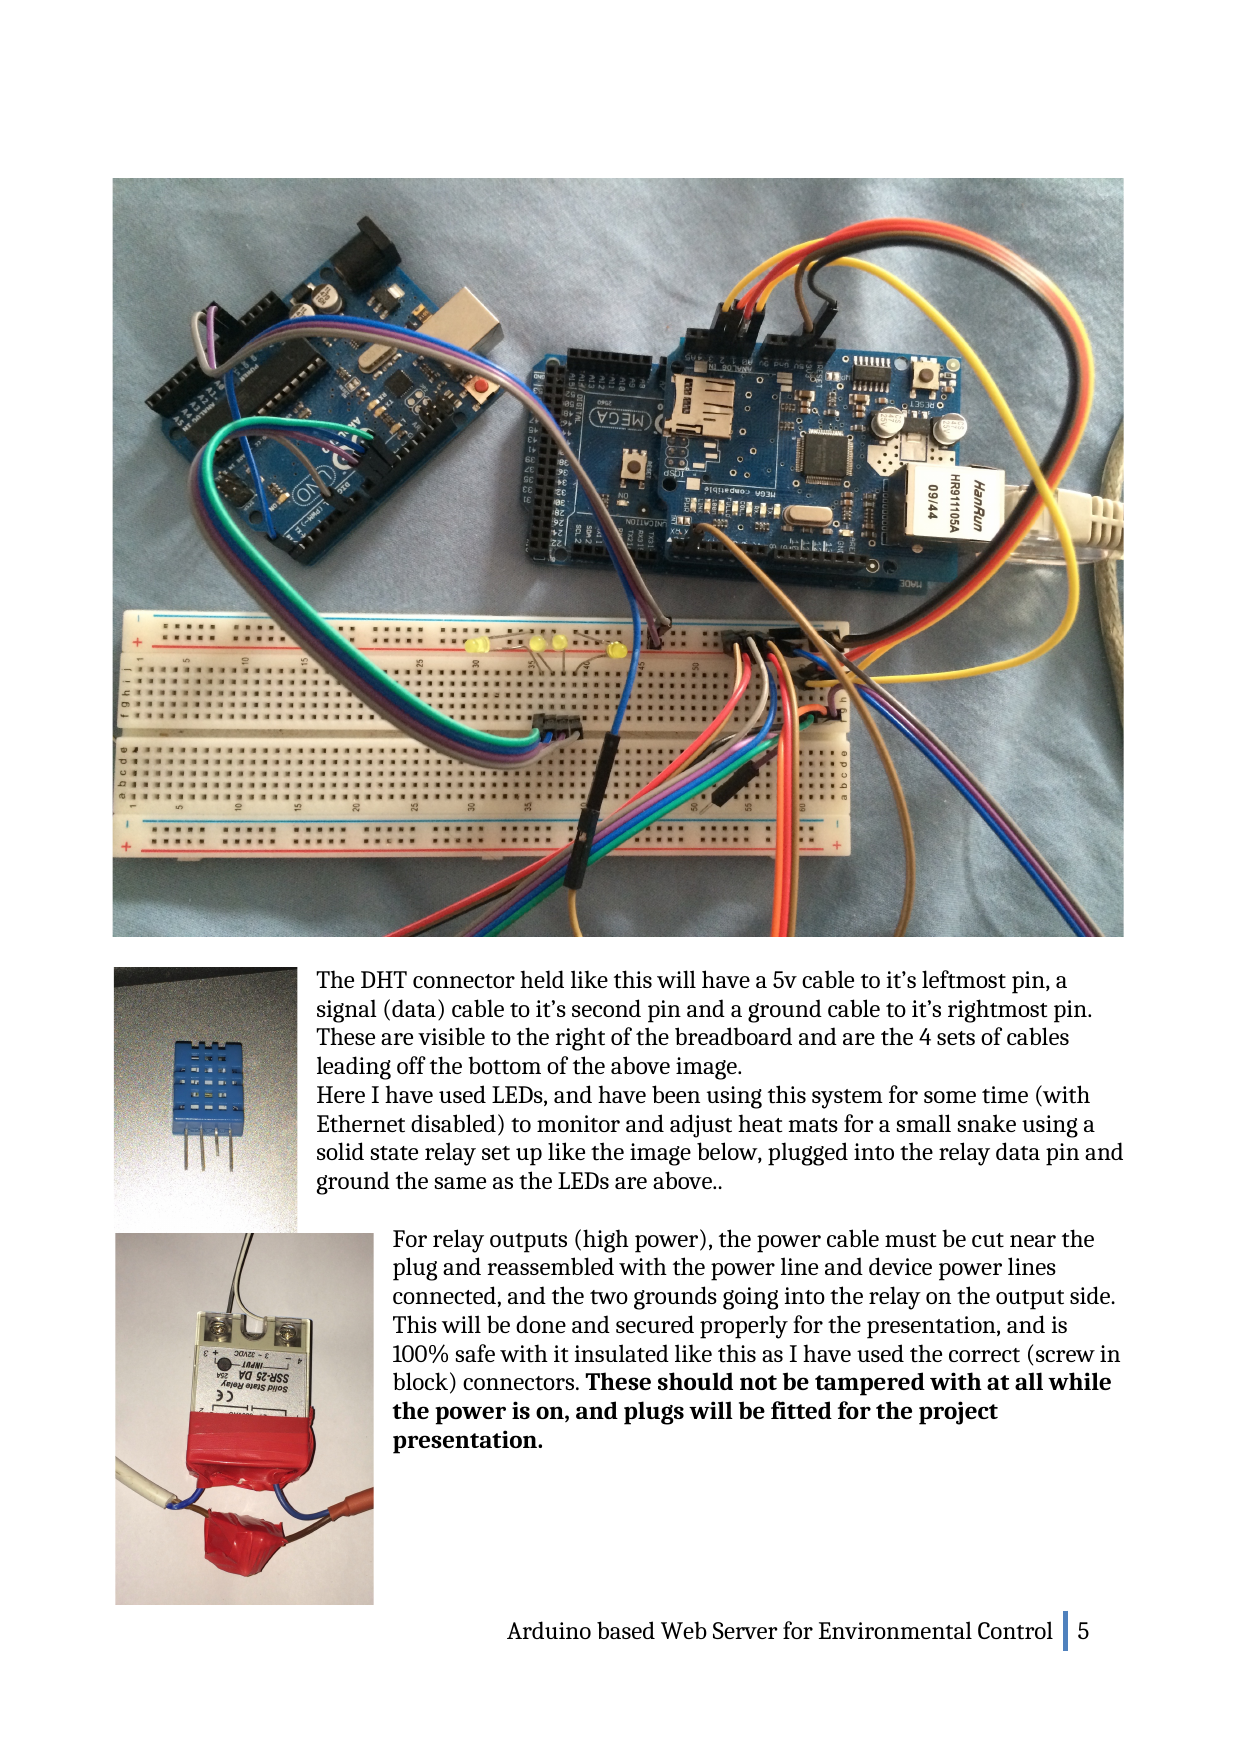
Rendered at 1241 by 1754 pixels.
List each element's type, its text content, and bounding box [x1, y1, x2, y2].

text The DHT connector held like this will have a 5v cable to it’s leftmost pin, a signal (data) cable to it’s second pin and a ground cable to it’s rightmost pin. These are visible to the right of the breadboard and are the 4 sets of cables leading off the bottom of the above image. [112, 966, 1128, 1081]
picture [113, 967, 374, 1605]
text For relay outputs (high power), the power cable must be cut near the plug and reassembled with the power line and device power lines connected, and the two grounds going into the relay on the output side. This will be done and secured properly for the presentation, and is 100% safe with it insulated like this as I have used the correct (screw in block) connectors. These should not be tampered with at all while the power is on, and plugs will be fitted for the project presentation. [298, 1224, 1128, 1454]
text Here I have used LEDs, and have been using this system for some time (with Ethernet disabled) to monitor and adjust heat mats for a small snake using a solid state relay set up like the image below, plugged into the relay data pin and ground the same as the LEDs are above.. [298, 1081, 1128, 1196]
picture [112, 178, 1124, 937]
